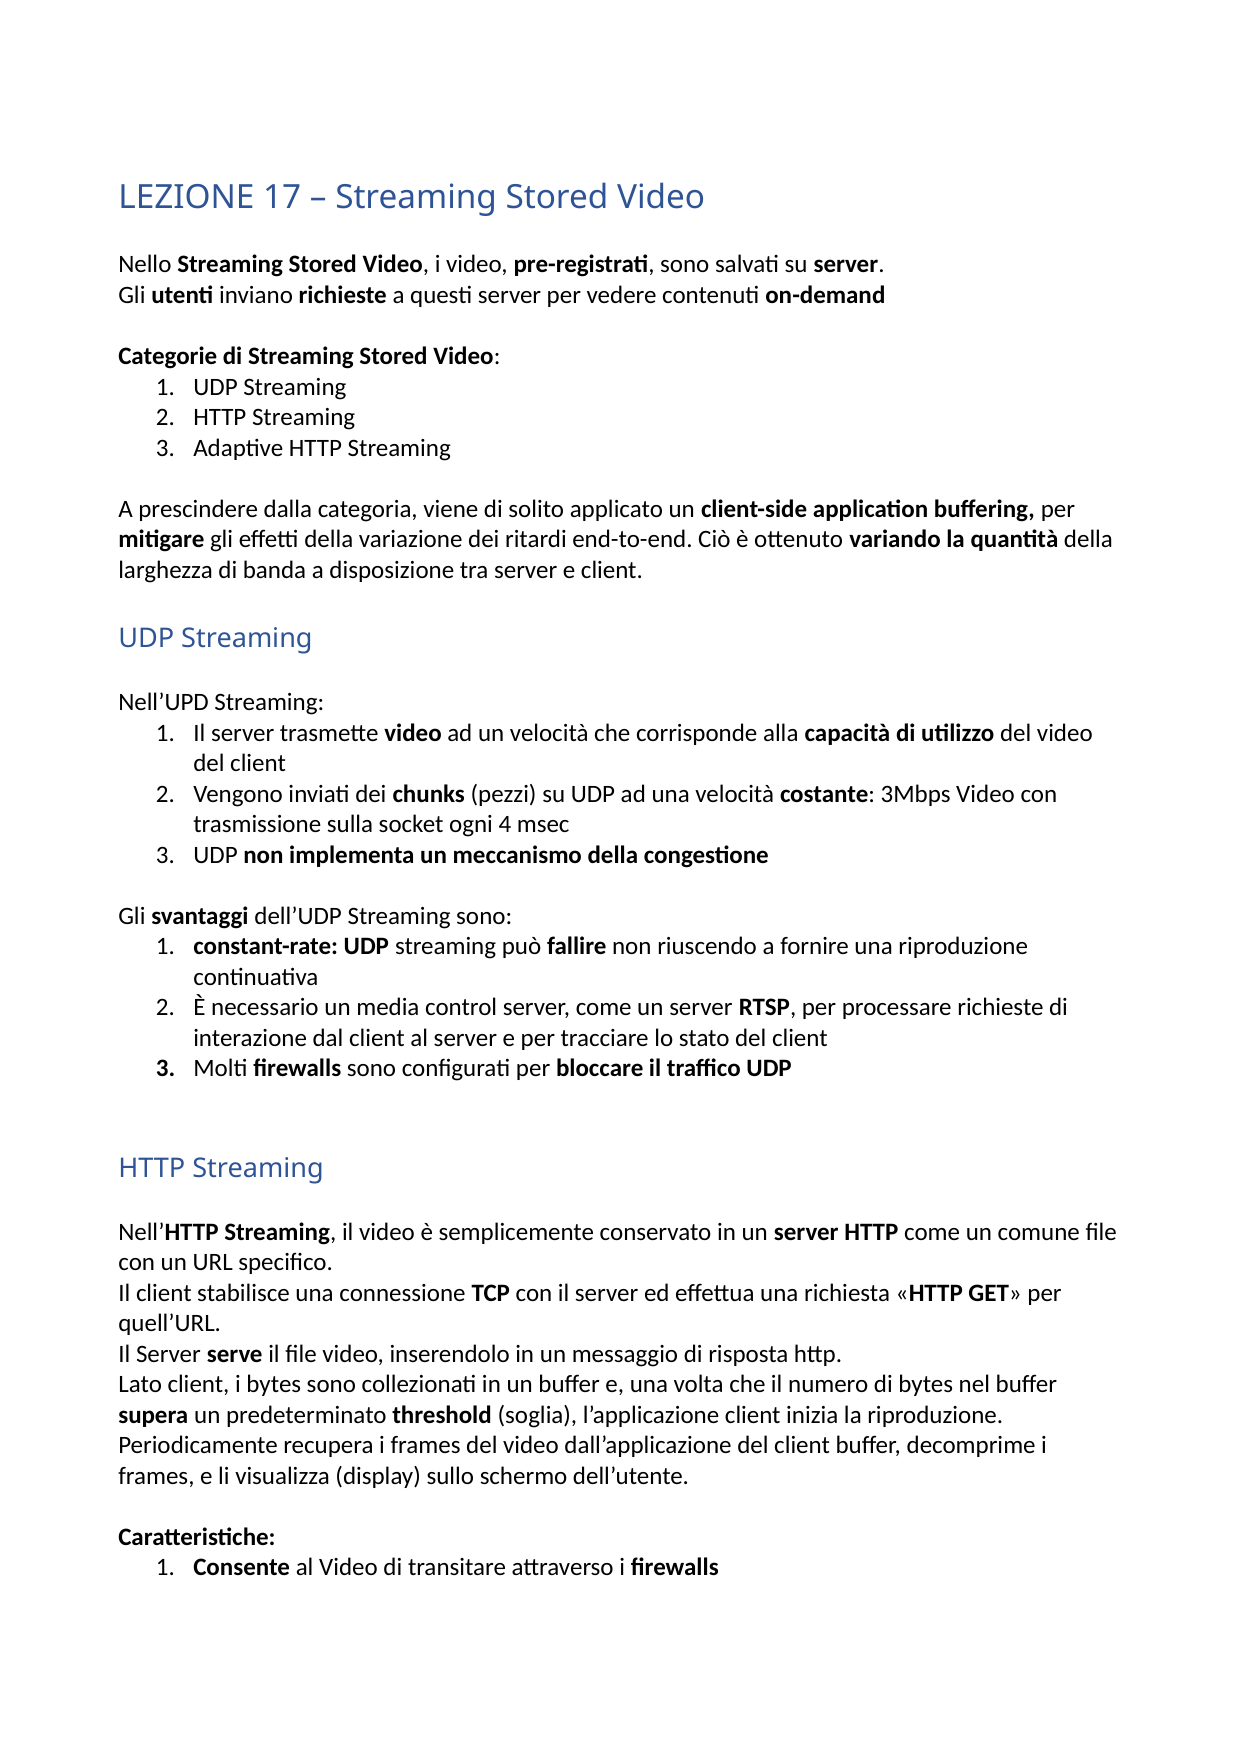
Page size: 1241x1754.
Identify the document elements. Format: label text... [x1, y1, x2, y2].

text Caratteristiche: [118, 1521, 1122, 1551]
text Nello Streaming Stored Video, i video, pre-registrati, sono salvati su server. [118, 248, 1122, 279]
subtitle UDP Streaming [118, 619, 1122, 656]
list HTTP Streaming [156, 401, 1122, 432]
text Il Server serve il file video, inserendolo in un messaggio di risposta http. [118, 1338, 1122, 1368]
list È necessario un media control server, come un server RTSP, per processare richieste di interazione dal client al server e per tracciare lo stato del client [156, 992, 1122, 1053]
list UDP Streaming [156, 371, 1122, 401]
text Gli svantaggi dell’UDP Streaming sono: [118, 900, 1122, 931]
subtitle HTTP Streaming [118, 1148, 1122, 1185]
text Nell’HTTP Streaming, il video è semplicemente conservato in un server HTTP come un comune file con un URL specifico. [118, 1216, 1122, 1277]
text Lato client, i bytes sono collezionati in un buffer e, una volta che il numero di bytes nel buffer supera un predeterminato threshold (soglia), l’applicazione client inizia la riproduzione. Periodicamente recupera i frames del video dall’applicazione del client buffer, decomprime i frames, e li visualizza (display) sullo schermo dell’utente. [118, 1368, 1122, 1490]
text A prescindere dalla categoria, viene di solito applicato un client-side application buffering, per mitigare gli effetti della variazione dei ritardi end-to-end. Ciò è ottenuto variando la quantità della larghezza di banda a disposizione tra server e client. [118, 493, 1122, 584]
subtitle LEZIONE 17 – Streaming Stored Video [118, 173, 1122, 218]
list constant-rate: UDP streaming può fallire non riuscendo a fornire una riproduzione continuativa [156, 931, 1122, 992]
text Categorie di Streaming Stored Video: [118, 340, 1122, 371]
text Gli utenti inviano richieste a questi server per vedere contenuti on-demand [118, 279, 1122, 309]
list Molti firewalls sono configurati per bloccare il traffico UDP [156, 1053, 1122, 1083]
list Vengono inviati dei chunks (pezzi) su UDP ad una velocità costante: 3Mbps Video con trasmissione sulla socket ogni 4 msec [156, 778, 1122, 839]
list Consente al Video di transitare attraverso i firewalls [156, 1551, 1122, 1582]
text Nell’UPD Streaming: [118, 686, 1122, 717]
list UDP non implementa un meccanismo della congestione [156, 839, 1122, 869]
list Adaptive HTTP Streaming [156, 432, 1122, 462]
list Il server trasmette video ad un velocità che corrisponde alla capacità di utilizzo del video del client [156, 717, 1122, 778]
text Il client stabilisce una connessione TCP con il server ed effettua una richiesta «HTTP GET» per quell’URL. [118, 1277, 1122, 1338]
